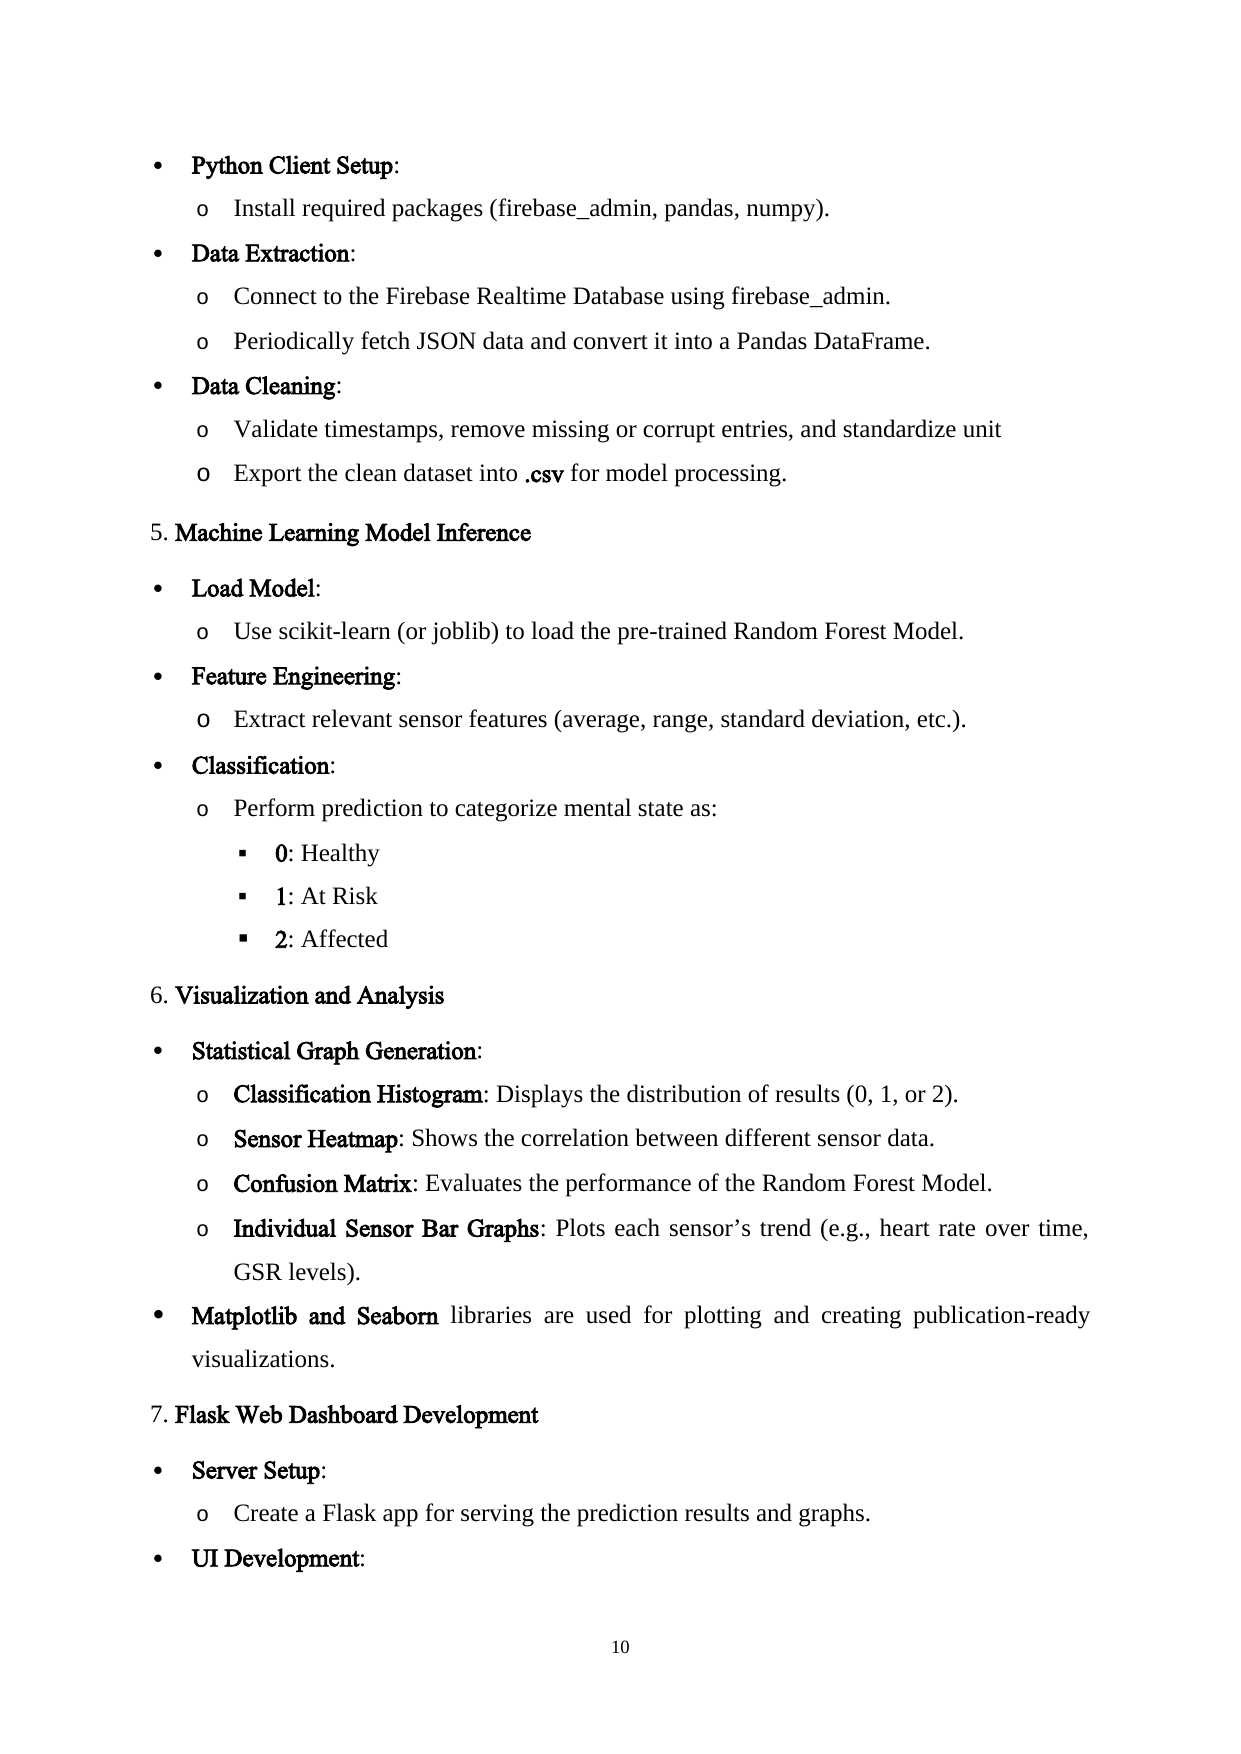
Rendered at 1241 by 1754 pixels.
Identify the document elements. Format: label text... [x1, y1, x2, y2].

list Feature Engineering: [154, 661, 1090, 689]
list Classification Histogram: Displays the distribution of results (0, 1, or 2). [196, 1079, 1090, 1109]
list Statistical Graph Generation: [154, 1036, 1090, 1064]
text 6. Visualization and Analysis [150, 980, 1090, 1009]
list Install required packages (firebase_admin, pandas, numpy). [196, 193, 1090, 223]
list Export the clean dataset into .csv for model processing. [196, 458, 1090, 489]
list 1: At Risk [237, 881, 1090, 910]
list 2: Affected [237, 924, 1090, 953]
list Use scikit-learn (or joblib) to load the pre‑trained Random Forest Model. [196, 616, 1090, 646]
text 5. Machine Learning Model Inference [150, 517, 1090, 546]
list Confusion Matrix: Evaluates the performance of the Random Forest Model. [196, 1168, 1090, 1198]
list Data Extraction: [154, 238, 1090, 267]
list Sensor Heatmap: Shows the correlation between different sensor data. [196, 1123, 1090, 1153]
list Individual Sensor Bar Graphs: Plots each sensor’s trend (e.g., heart rate over time, GSR levels). [196, 1213, 1090, 1286]
list Extract relevant sensor features (average, range, standard deviation, etc.). [196, 704, 1090, 735]
list Validate timestamps, remove missing or corrupt entries, and standardize unit [196, 414, 1090, 444]
list 0: Healthy [237, 838, 1090, 867]
list Create a Flask app for serving the prediction results and graphs. [196, 1498, 1090, 1528]
list Classification: [154, 750, 1090, 779]
list Matplotlib and Seaborn libraries are used for plotting and creating publication‑ready visualizations. [154, 1301, 1090, 1372]
list Connect to the Firebase Realtime Database using firebase_admin. [196, 281, 1090, 311]
list Python Client Setup: [154, 150, 1090, 179]
list Perform prediction to categorize mental state as: [196, 793, 1090, 823]
list Periodically fetch JSON data and convert it into a Pandas DataFrame. [196, 326, 1090, 356]
list Server Setup: [154, 1455, 1090, 1484]
text 7. Flask Web Dashboard Development [150, 1399, 1090, 1428]
list Load Model: [154, 573, 1090, 602]
list UI Development: [154, 1543, 1090, 1572]
list Data Cleaning: [154, 371, 1090, 399]
